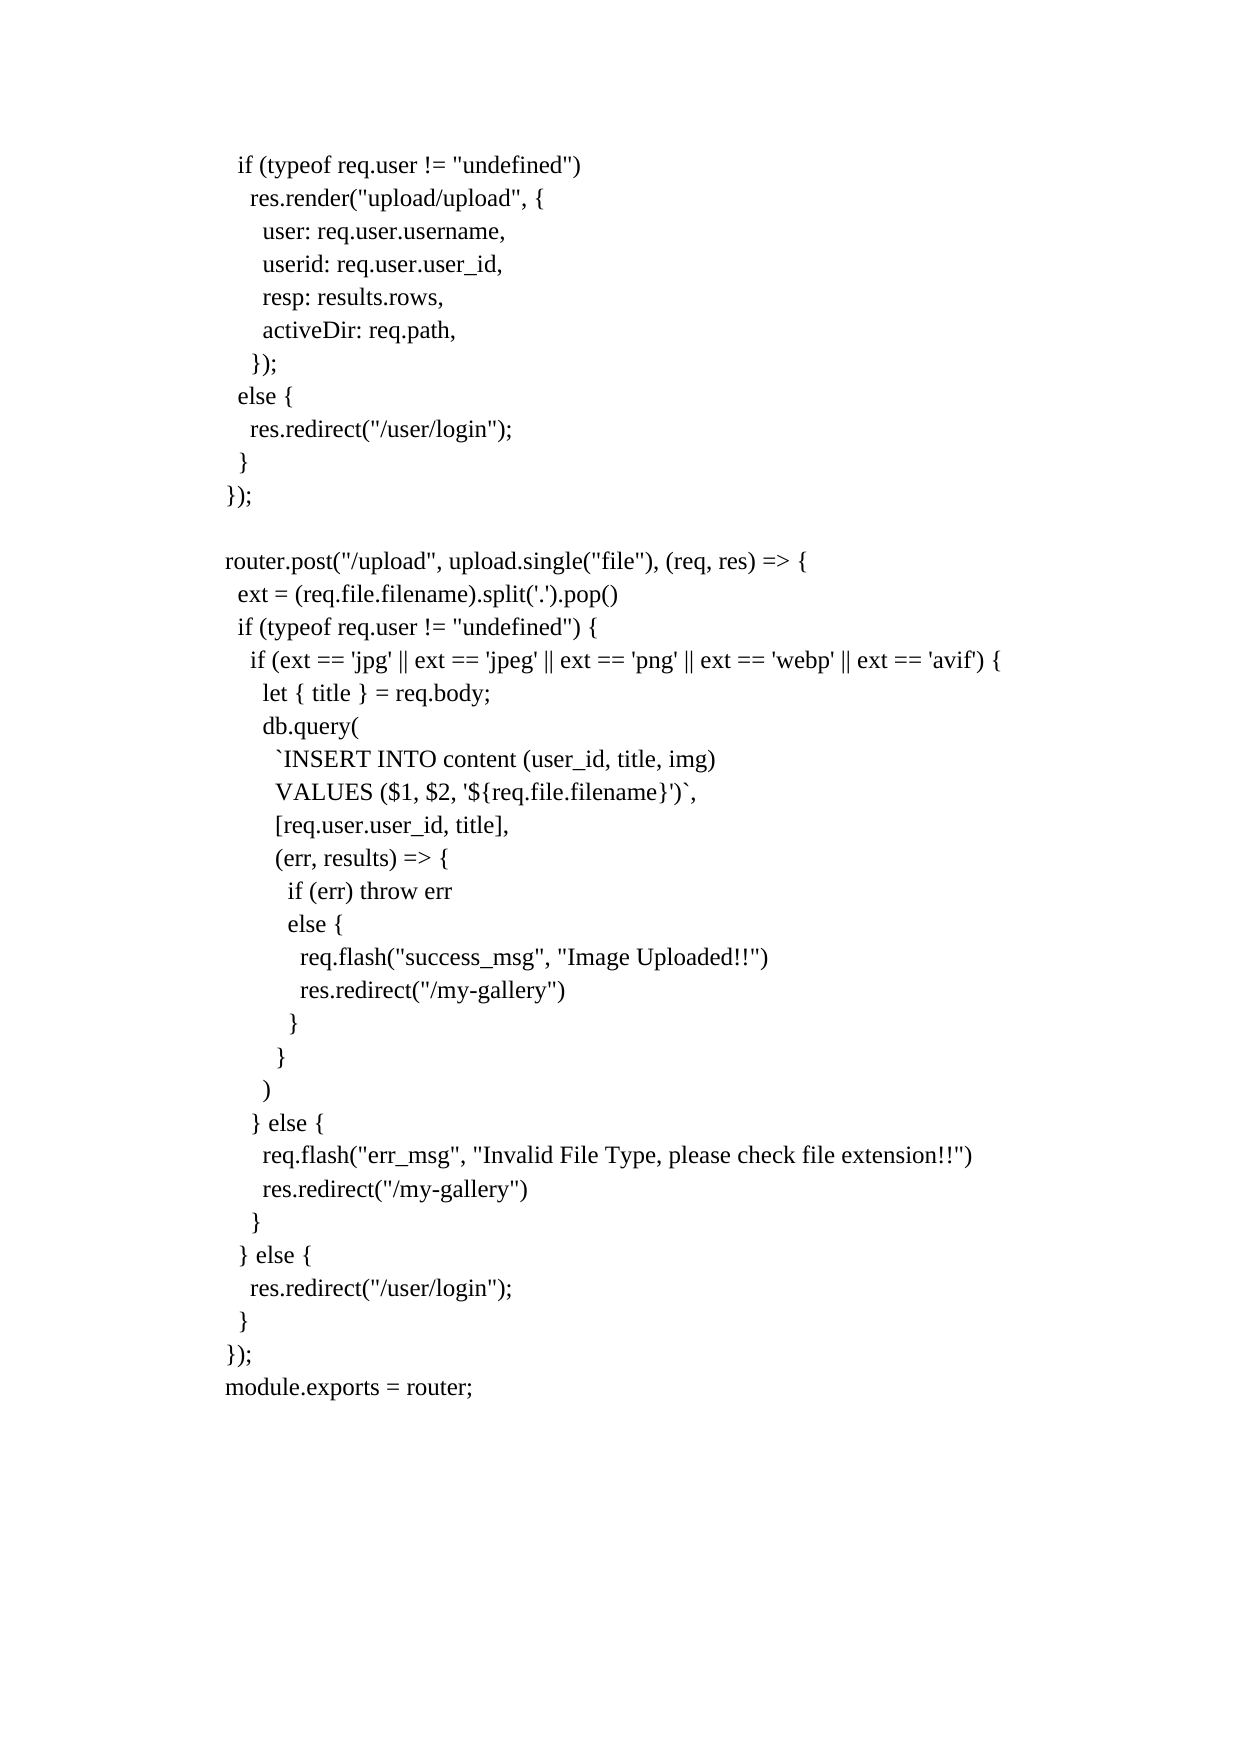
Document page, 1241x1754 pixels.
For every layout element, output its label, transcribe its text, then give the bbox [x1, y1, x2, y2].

text if (err) throw err [225, 876, 1090, 905]
text resp: results.rows, [225, 282, 1090, 311]
text if (typeof req.user != "undefined") { [225, 612, 1090, 641]
text }); [225, 480, 1090, 509]
text req.flash("success_msg", "Image Uploaded!!") [225, 942, 1090, 971]
text userid: req.user.user_id, [225, 249, 1090, 278]
text activeDir: req.path, [225, 315, 1090, 344]
text ) [225, 1074, 1090, 1103]
text ext = (req.file.filename).split('.').pop() [225, 579, 1090, 608]
text res.redirect("/my-gallery") [225, 976, 1090, 1004]
text } [225, 1008, 1090, 1037]
text if (ext == 'jpg' || ext == 'jpeg' || ext == 'png' || ext == 'webp' || ext == 'avif') { [225, 645, 1090, 674]
text (err, results) => { [225, 843, 1090, 872]
text res.redirect("/user/login"); [225, 1273, 1090, 1301]
text } else { [225, 1240, 1090, 1268]
text } [225, 447, 1090, 476]
text } [225, 1042, 1090, 1070]
text let { title } = req.body; [225, 678, 1090, 707]
text else { [225, 381, 1090, 410]
text res.redirect("/user/login"); [225, 414, 1090, 443]
text VALUES ($1, $2, '${req.file.filename}')`, [225, 777, 1090, 806]
text }); [225, 348, 1090, 377]
text } [225, 1207, 1090, 1235]
text req.flash("err_msg", "Invalid File Type, please check file extension!!") [225, 1141, 1090, 1169]
text router.post("/upload", upload.single("file"), (req, res) => { [225, 546, 1090, 575]
text res.render("upload/upload", { [225, 183, 1090, 212]
text else { [225, 909, 1090, 938]
text [req.user.user_id, title], [225, 810, 1090, 839]
text } else { [225, 1108, 1090, 1136]
text } [225, 1306, 1090, 1334]
text db.query( [225, 711, 1090, 740]
text module.exports = router; [225, 1372, 1090, 1401]
text }); [225, 1339, 1090, 1367]
text res.redirect("/my-gallery") [225, 1174, 1090, 1202]
text `INSERT INTO content (user_id, title, img) [225, 744, 1090, 773]
text user: req.user.username, [225, 216, 1090, 245]
text if (typeof req.user != "undefined") [225, 150, 1090, 179]
